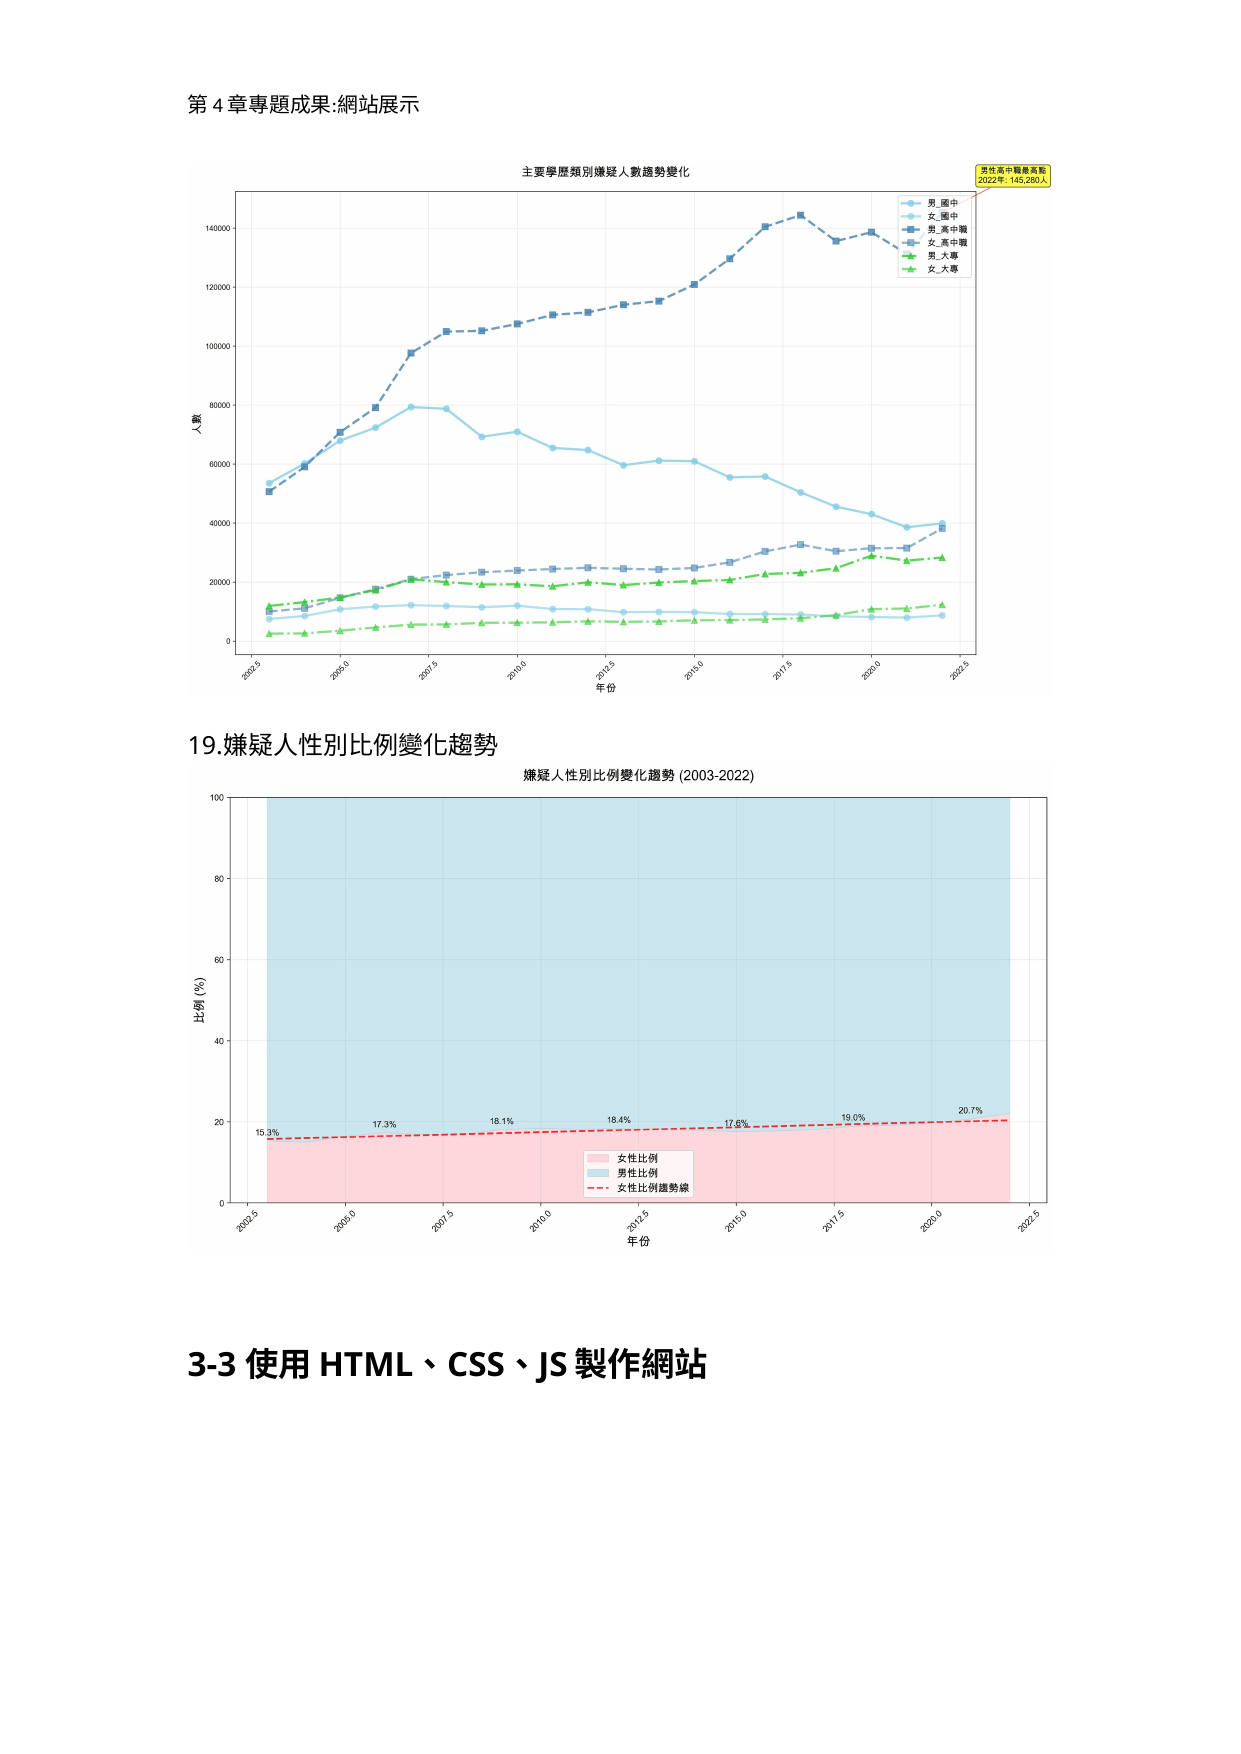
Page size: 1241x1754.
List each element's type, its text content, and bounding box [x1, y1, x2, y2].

picture [187, 162, 1053, 699]
picture [187, 762, 1053, 1254]
text 3-3 使用HTML、CSS、JS製作網站 [187, 1325, 1053, 1400]
text 19.嫌疑人性別比例變化趨勢 [187, 725, 1053, 762]
